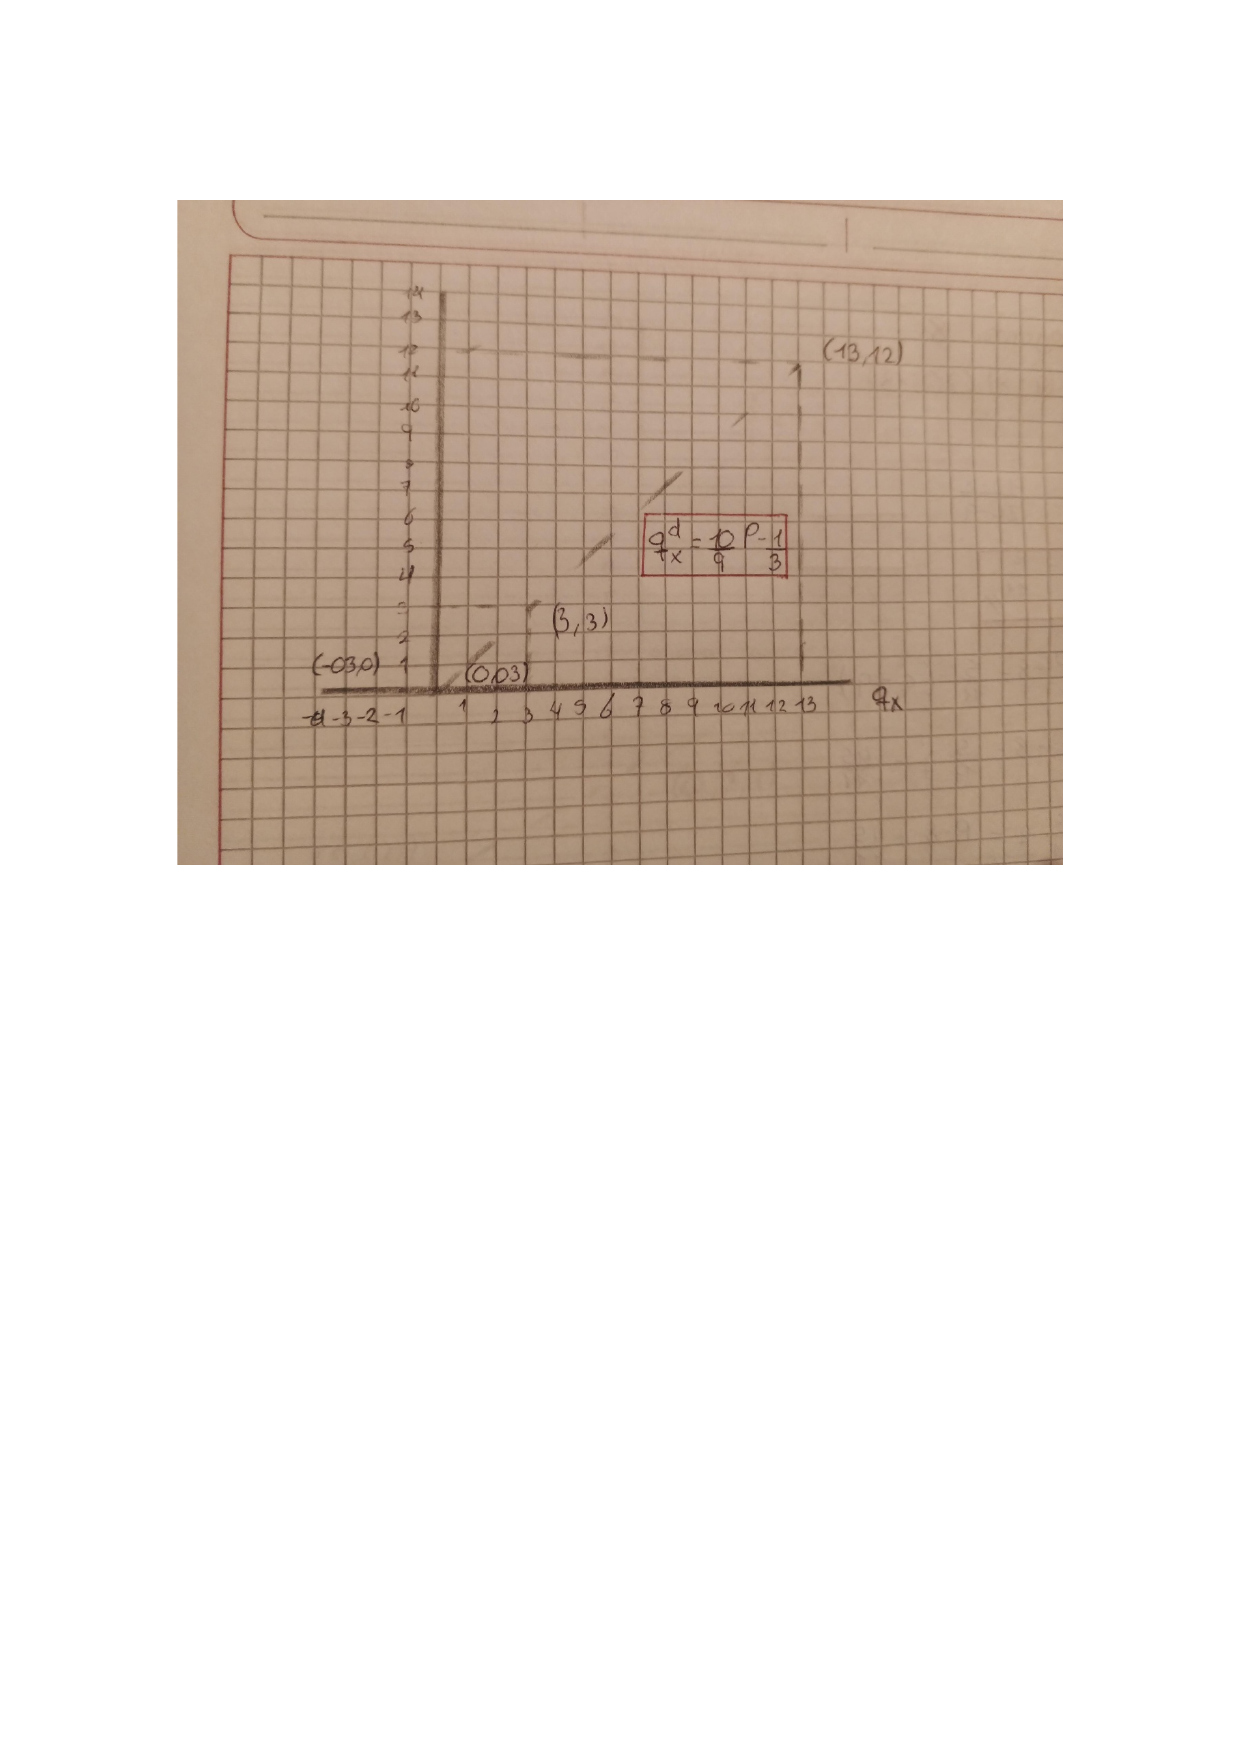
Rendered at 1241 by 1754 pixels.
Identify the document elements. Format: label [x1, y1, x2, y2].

picture [177, 200, 1063, 865]
